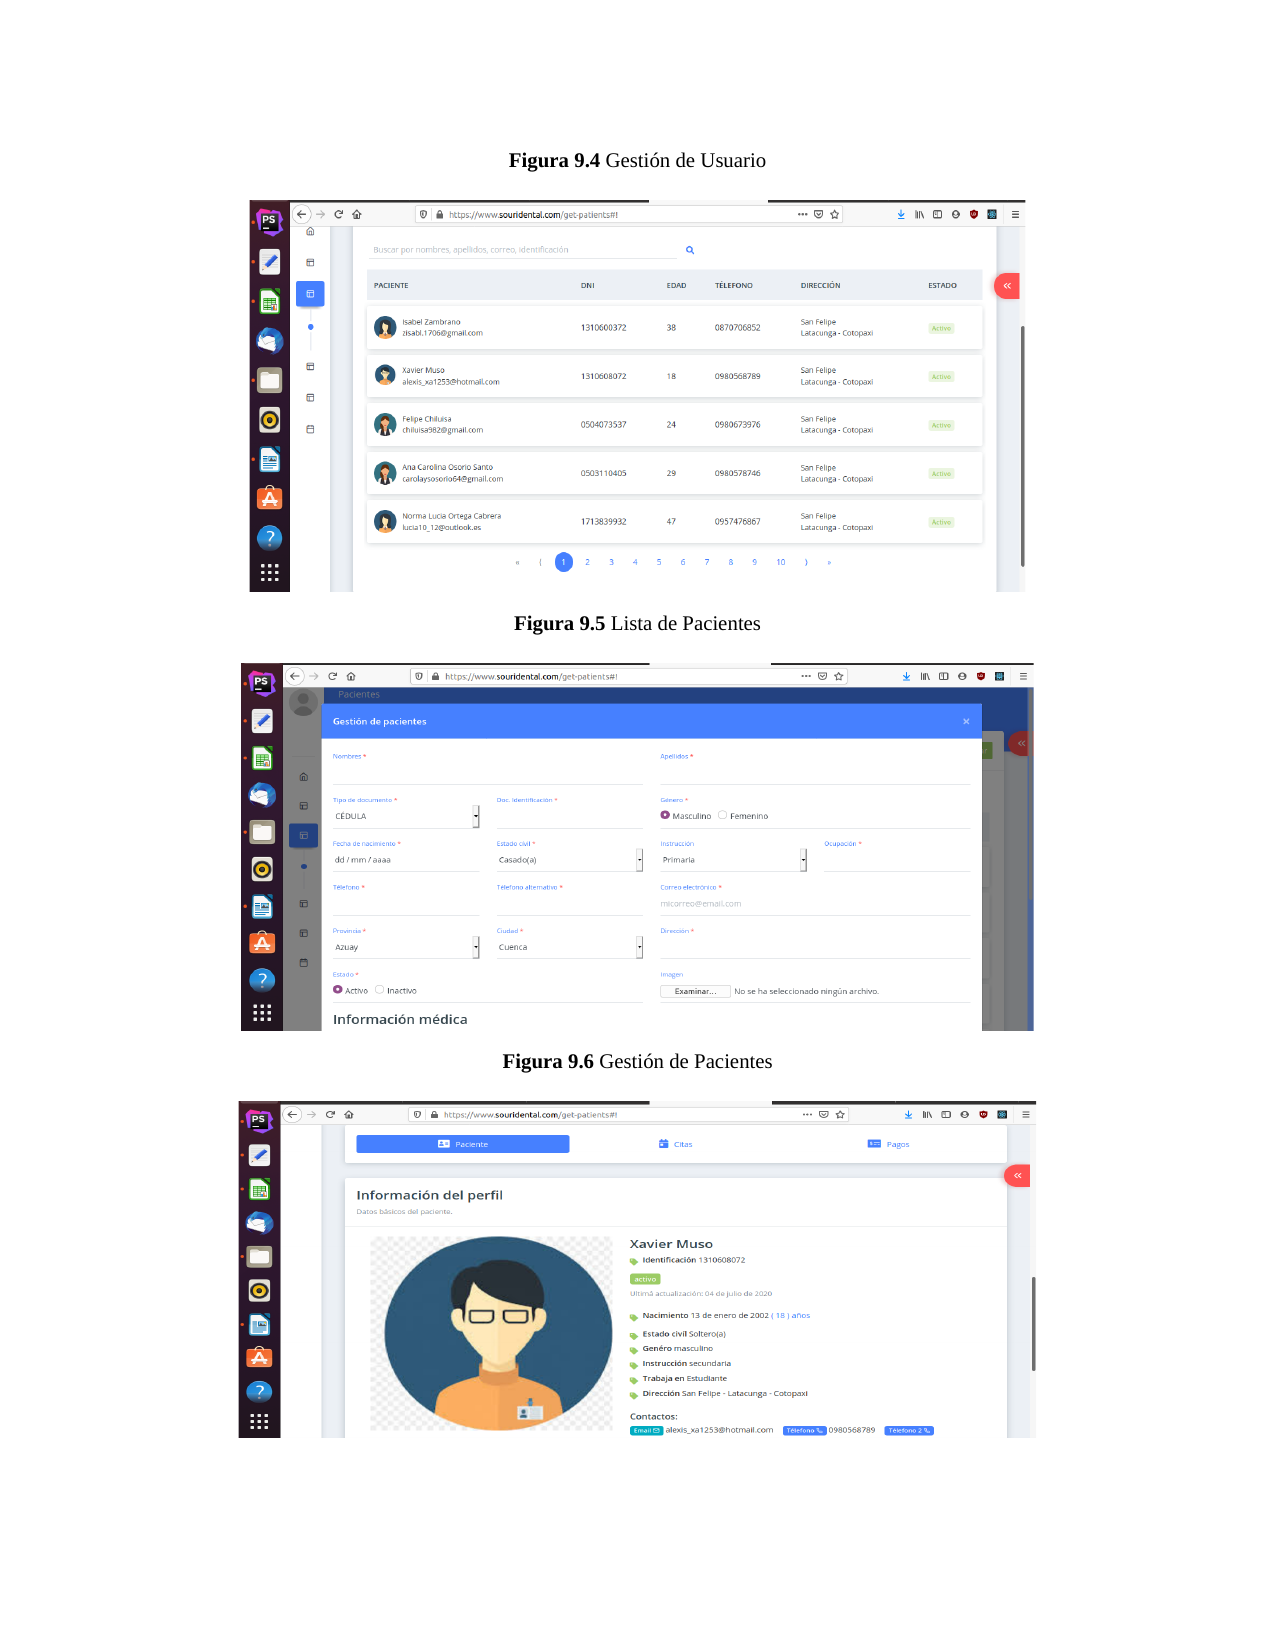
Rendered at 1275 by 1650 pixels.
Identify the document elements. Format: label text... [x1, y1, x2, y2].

text Figura 9.5 Lista de Pacientes [177, 611, 1098, 634]
text Figura 9.6 Gestión de Pacientes [177, 1049, 1098, 1073]
picture [238, 1101, 1037, 1438]
picture [241, 663, 1034, 1031]
picture [249, 200, 1026, 592]
text Figura 9.4 Gestión de Usuario [177, 148, 1098, 172]
